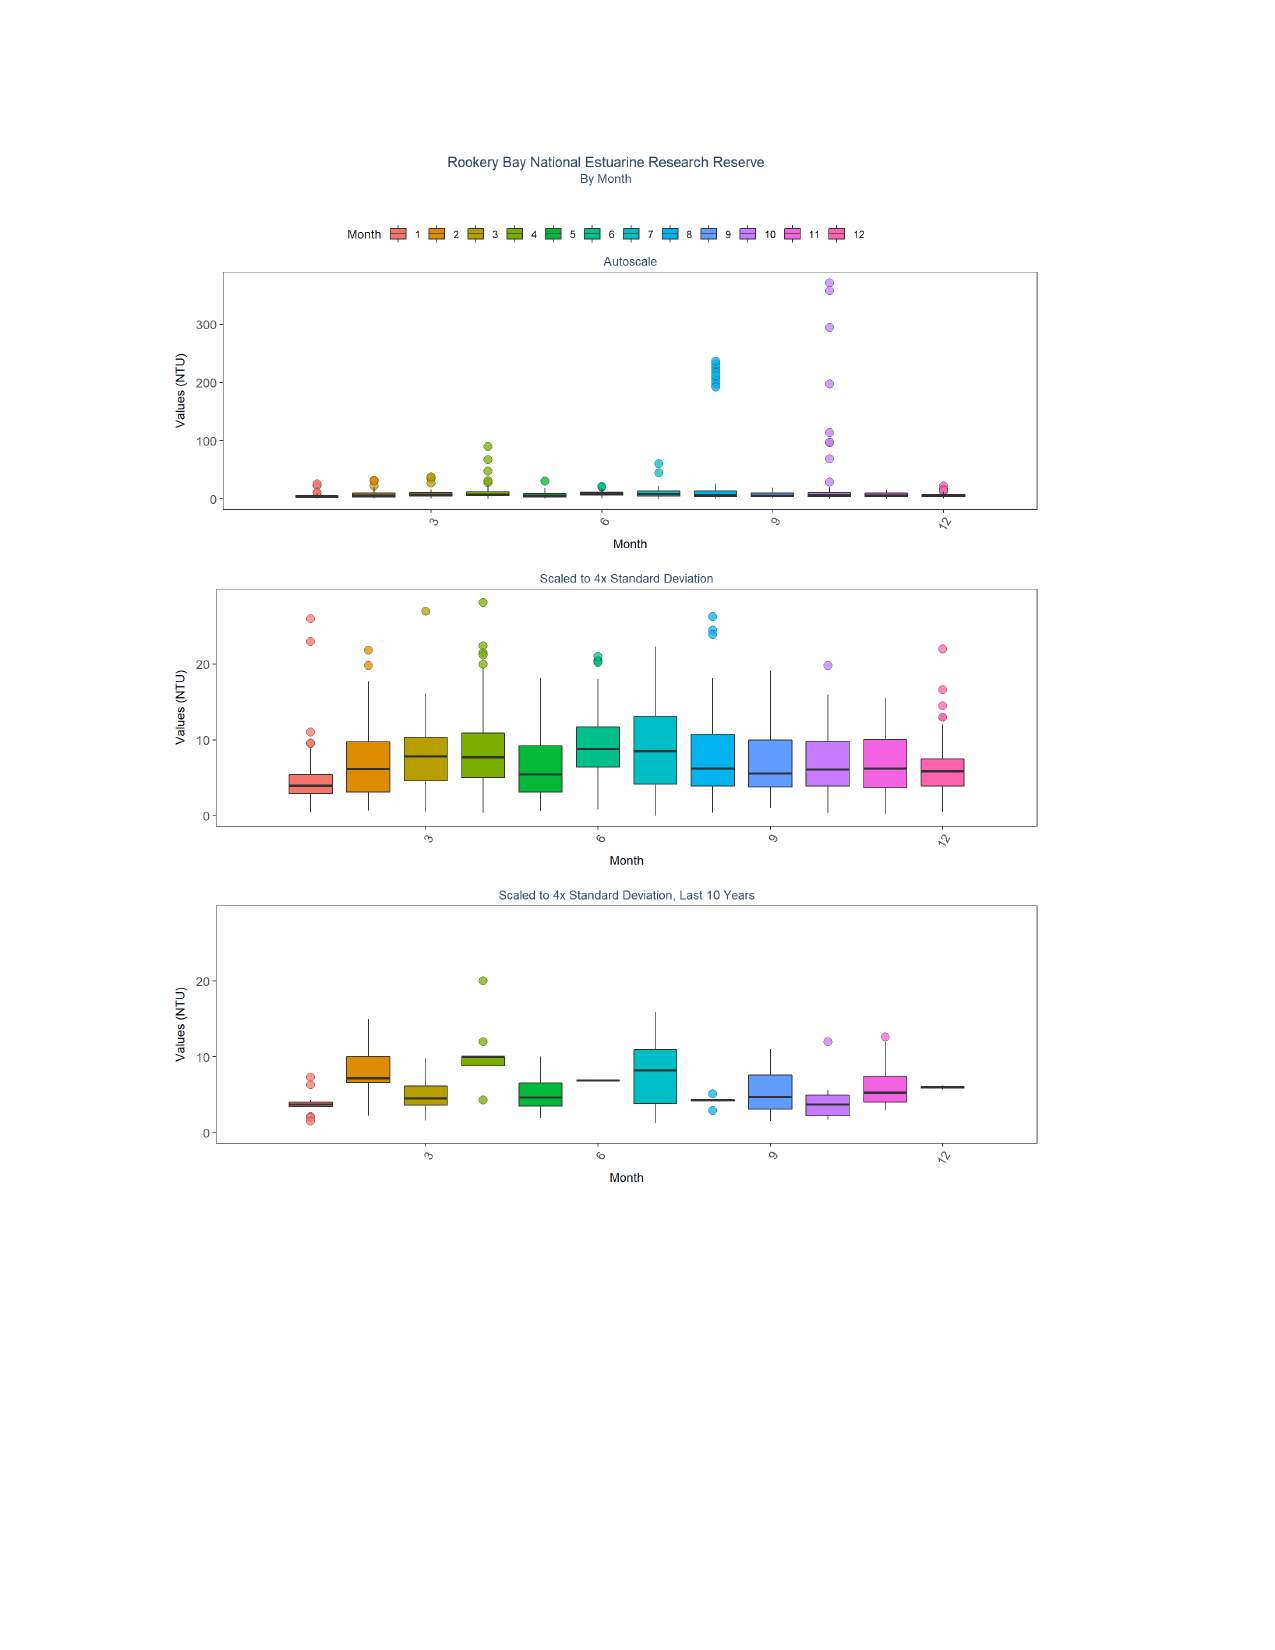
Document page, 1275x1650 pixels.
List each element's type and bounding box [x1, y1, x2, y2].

picture [168, 150, 1044, 1200]
